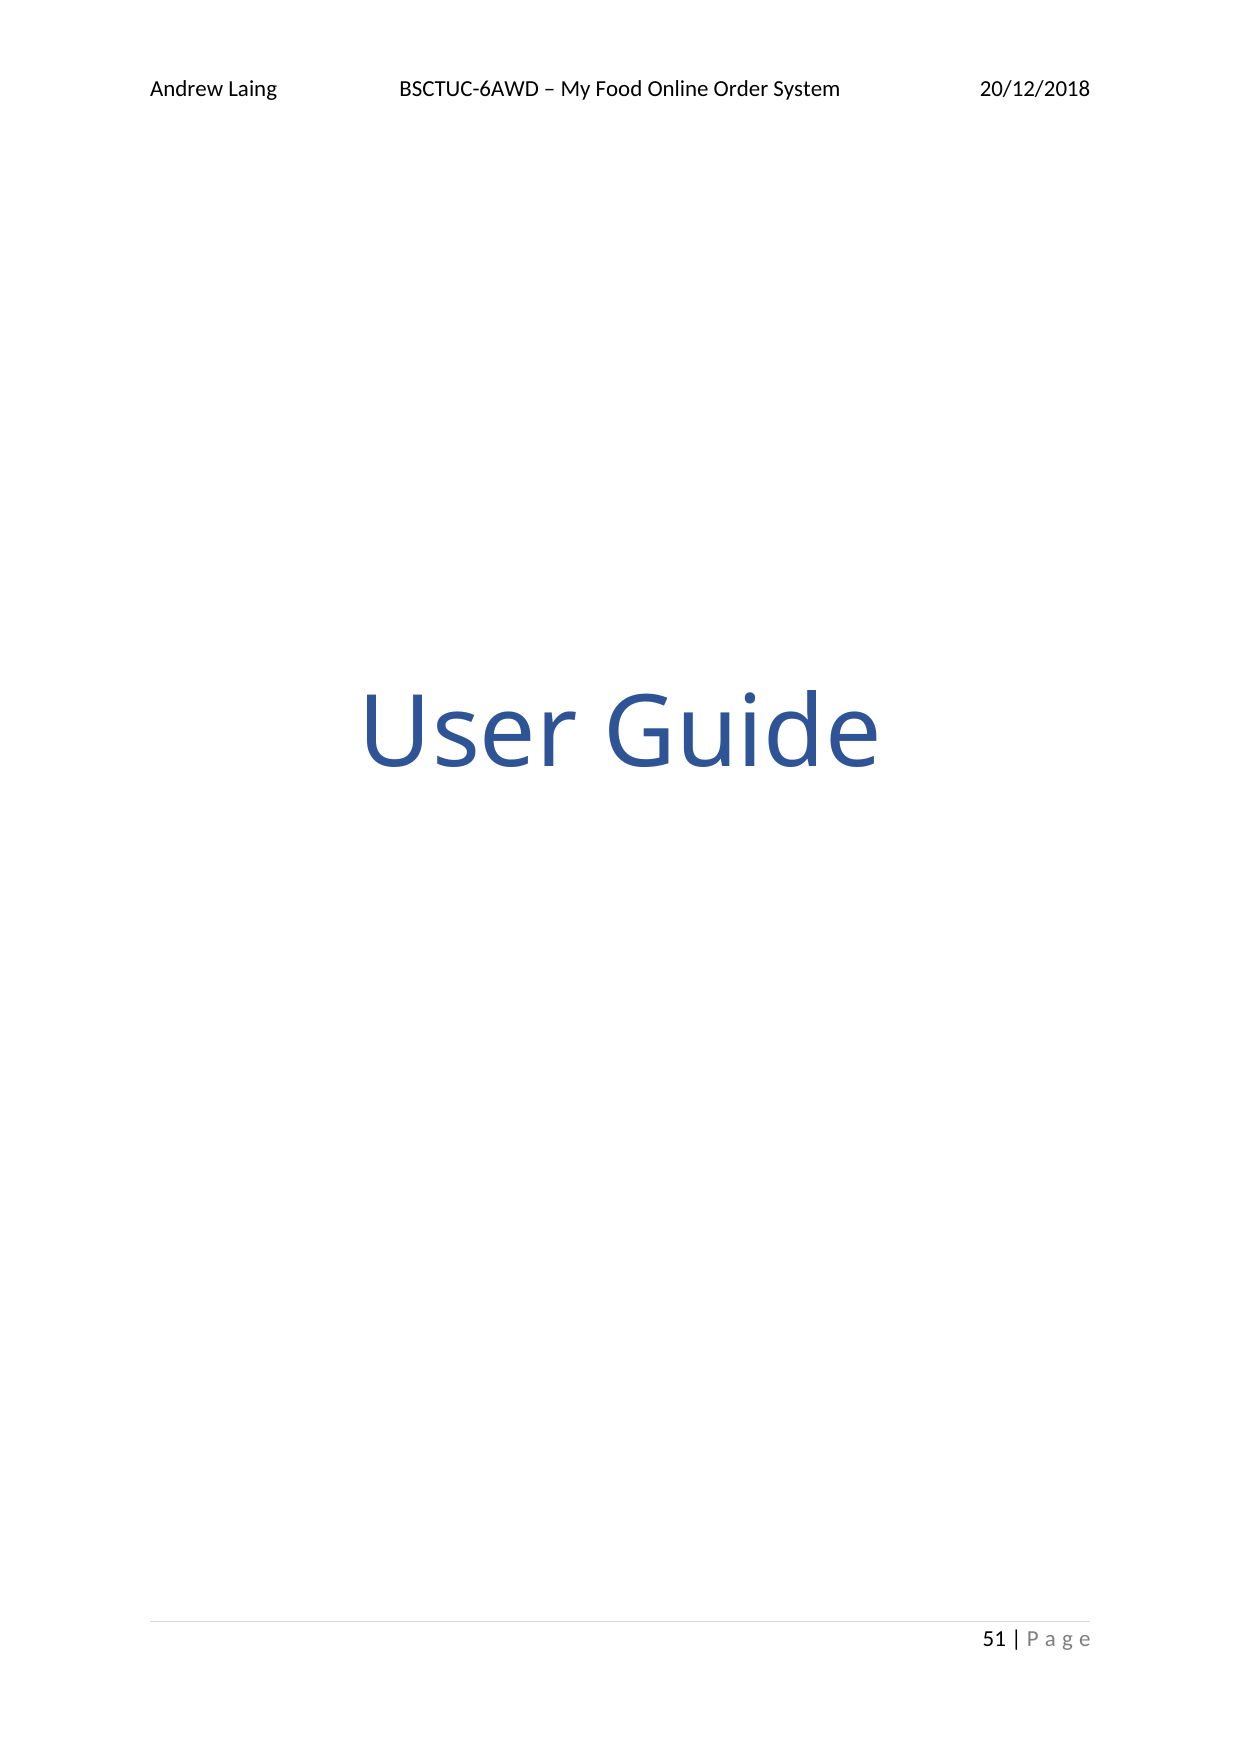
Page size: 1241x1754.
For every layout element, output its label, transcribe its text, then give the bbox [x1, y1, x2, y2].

subtitle User Guide [150, 659, 1090, 796]
